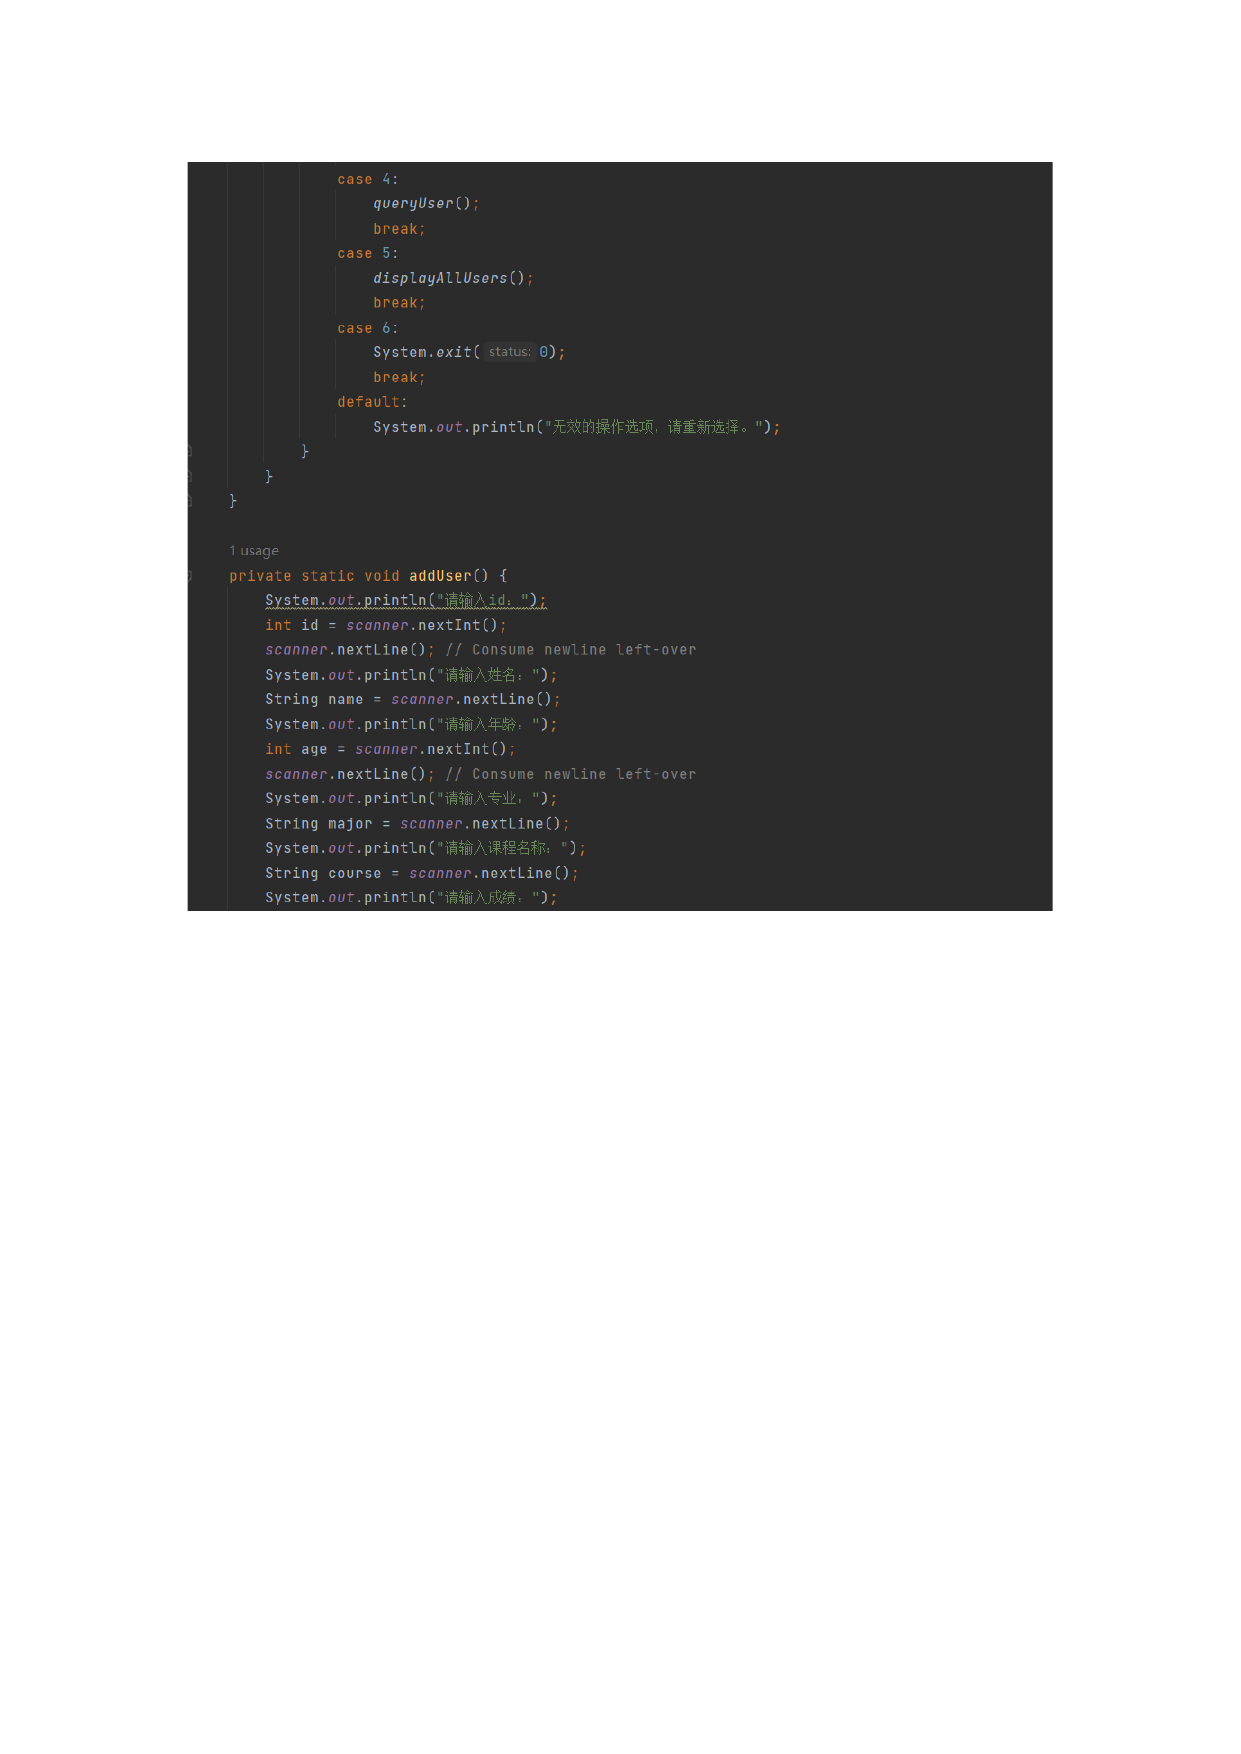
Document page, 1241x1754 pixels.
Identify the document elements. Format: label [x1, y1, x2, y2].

picture [187, 162, 1053, 911]
